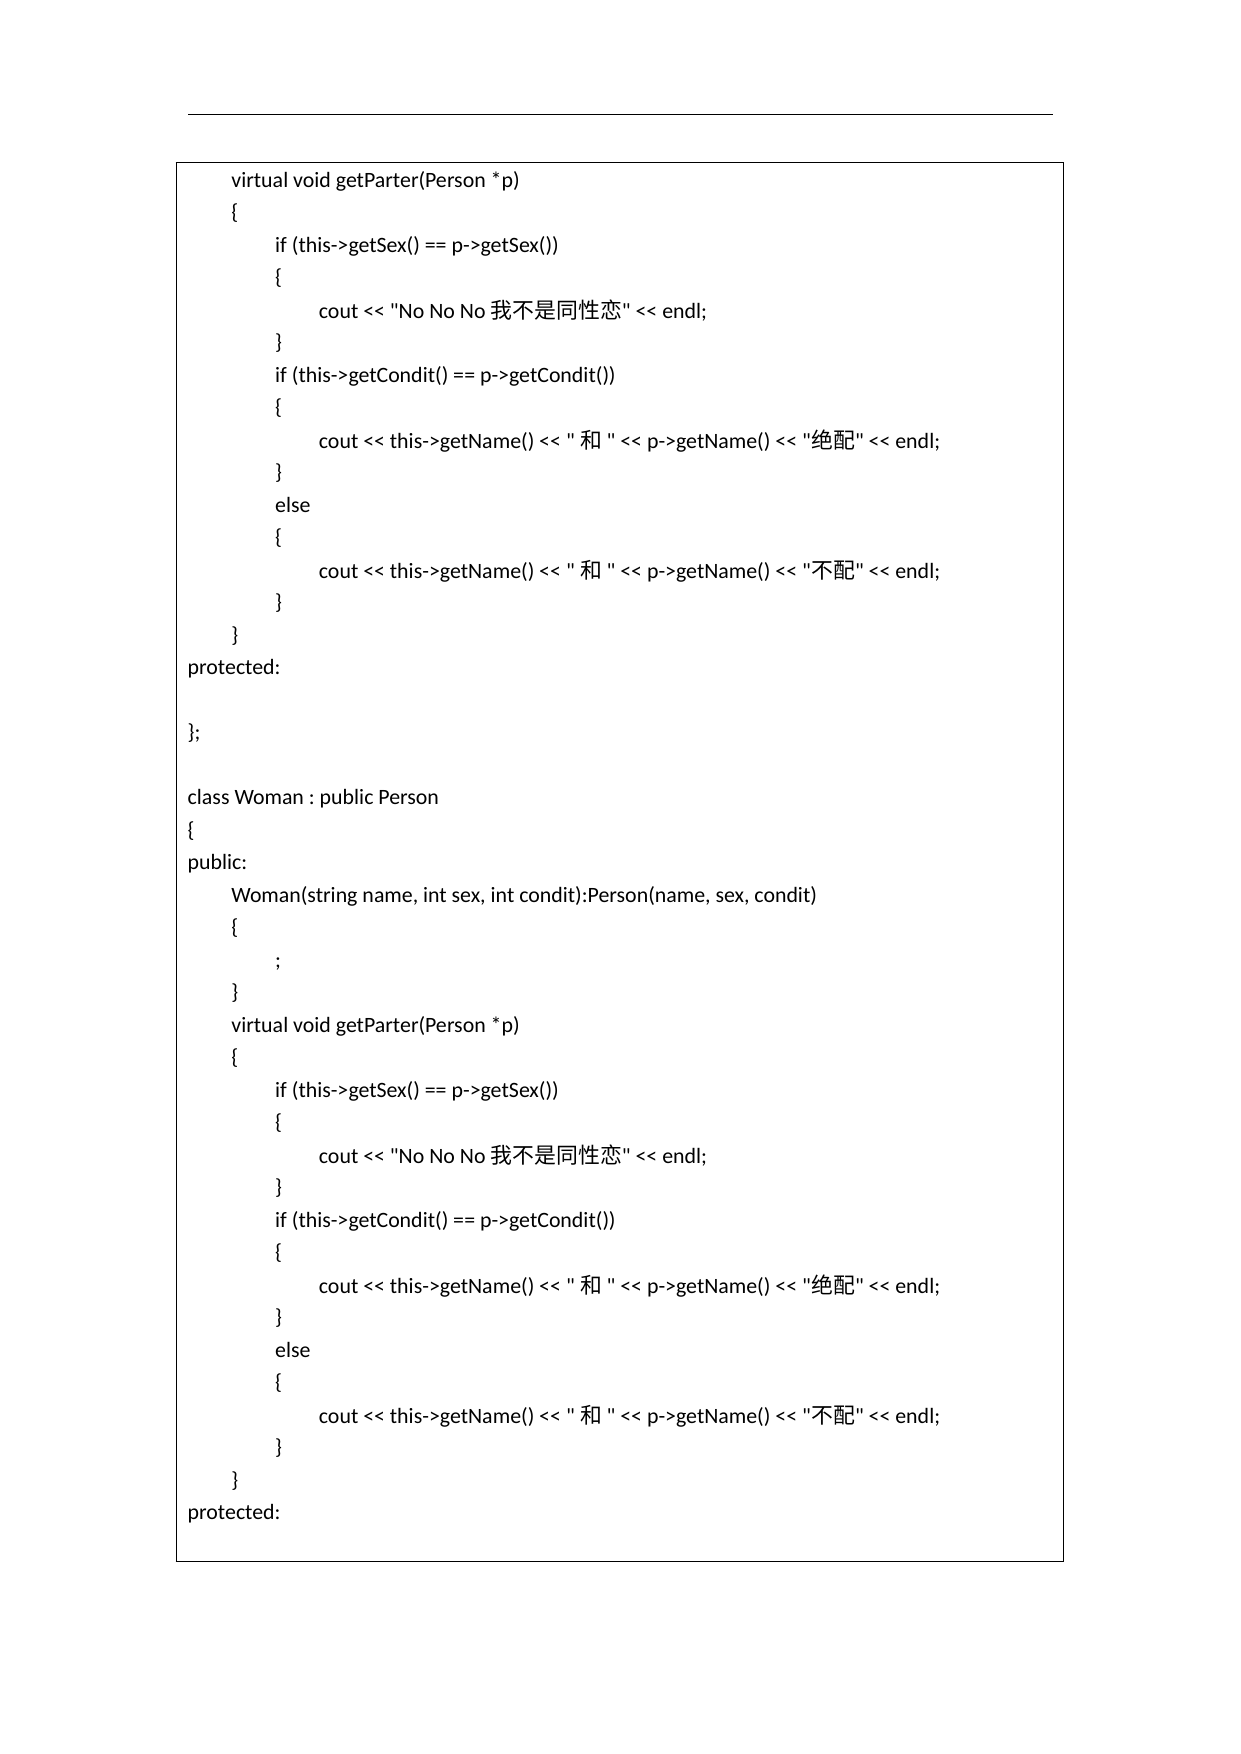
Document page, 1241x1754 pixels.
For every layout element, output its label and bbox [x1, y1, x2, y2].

table_header [177, 163, 1063, 1561]
